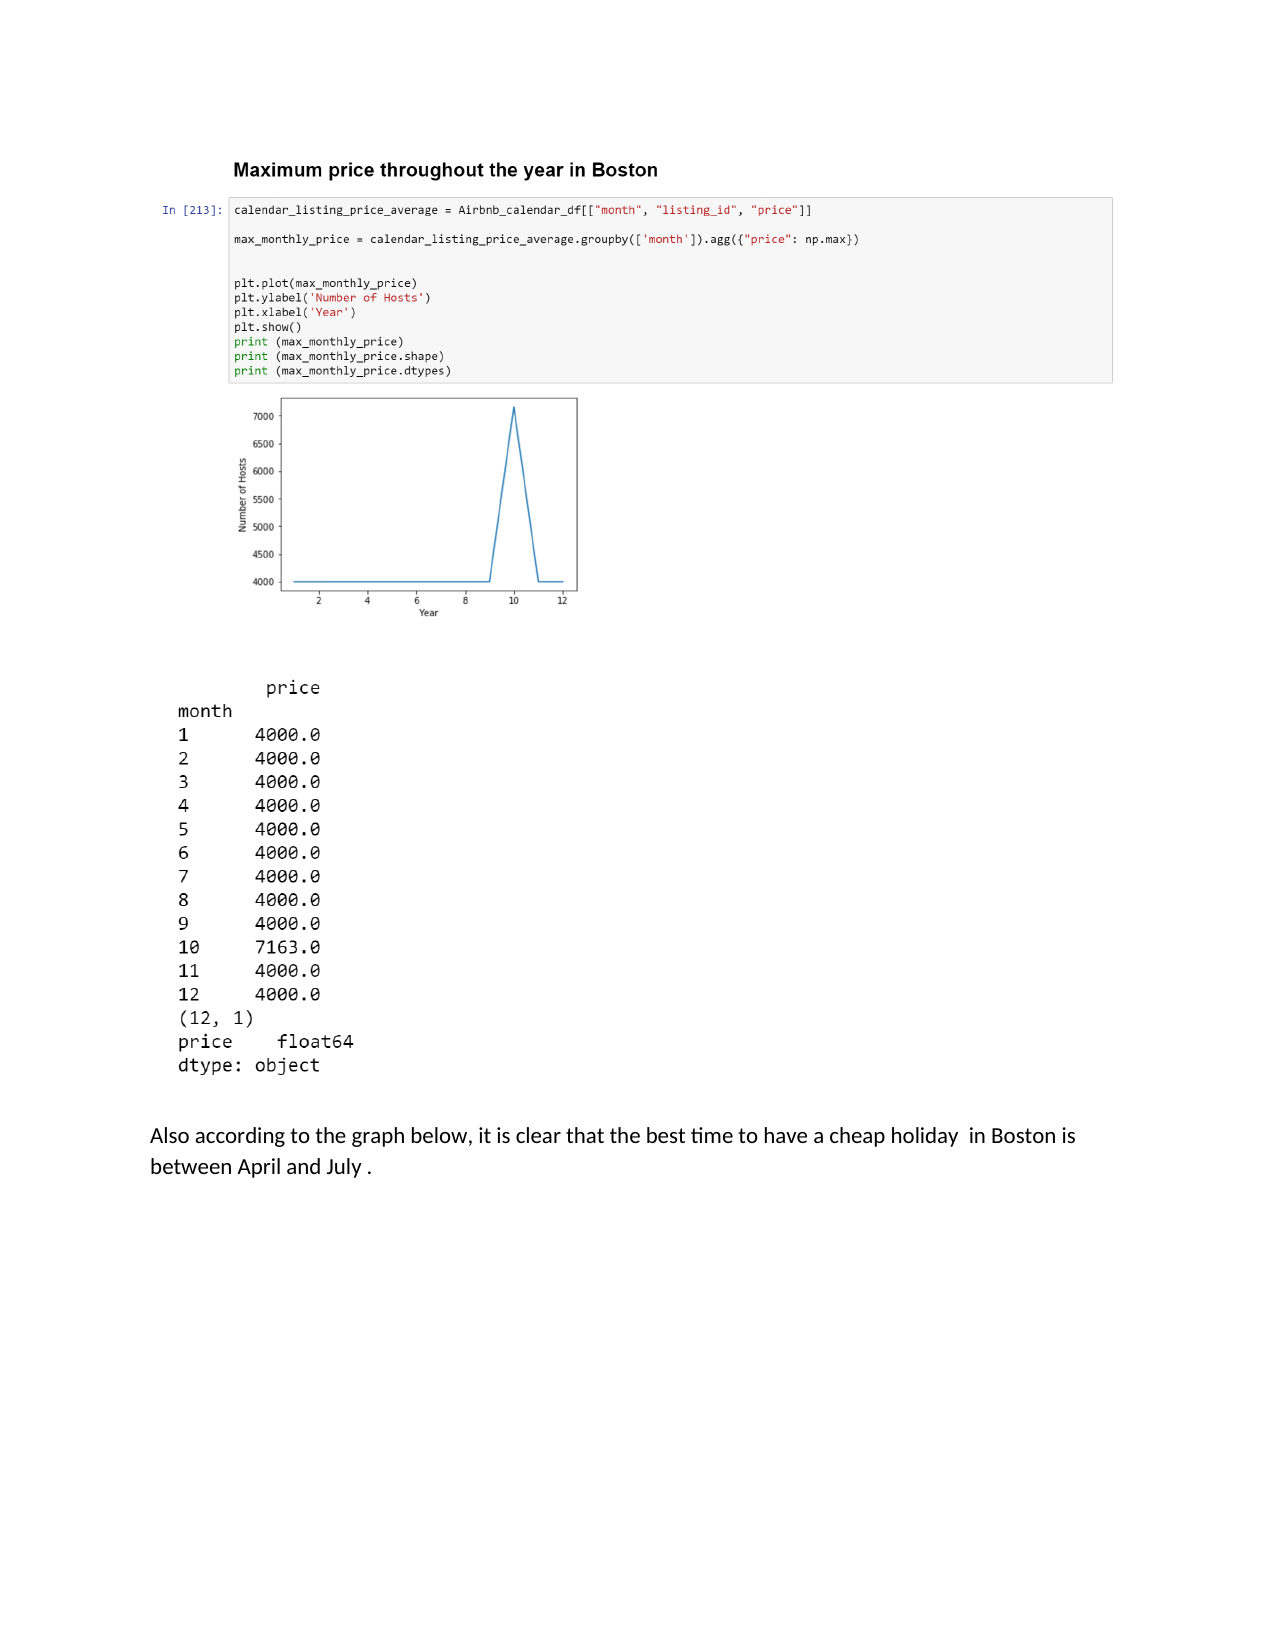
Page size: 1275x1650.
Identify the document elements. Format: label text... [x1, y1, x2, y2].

text Also according to the graph below, it is clear that the best time to have a cheap holiday in Boston is between April and July . [150, 1122, 1125, 1180]
picture [150, 150, 1125, 632]
picture [150, 650, 376, 1103]
